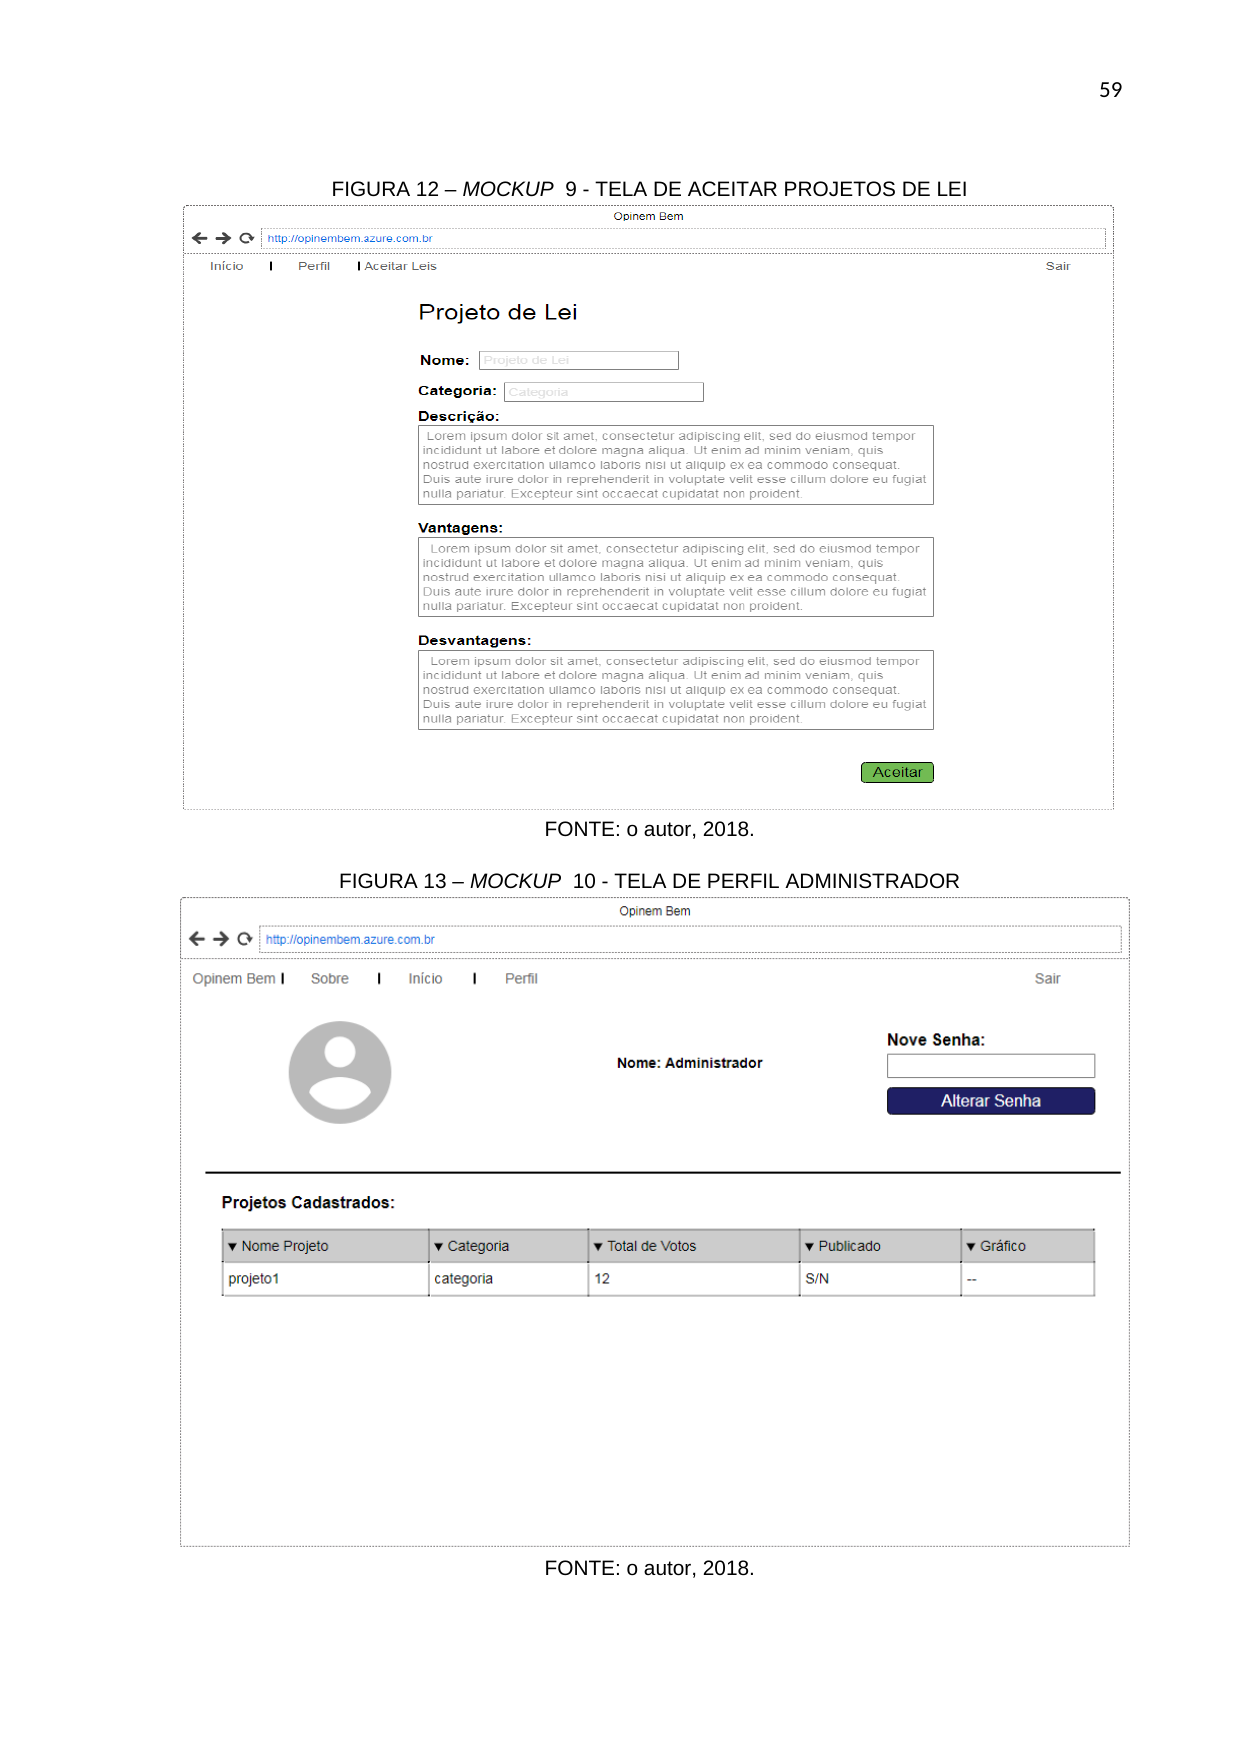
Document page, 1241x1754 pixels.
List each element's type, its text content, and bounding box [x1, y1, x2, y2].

picture [177, 893, 1136, 1556]
picture [178, 201, 1121, 817]
text FONTE: o autor, 2018. [177, 817, 1122, 841]
text FONTE: o autor, 2018. [177, 1556, 1122, 1580]
text FIGURA 13 – MOCKUP 10 - TELA DE PERFIL ADMINISTRADOR [177, 869, 1122, 893]
